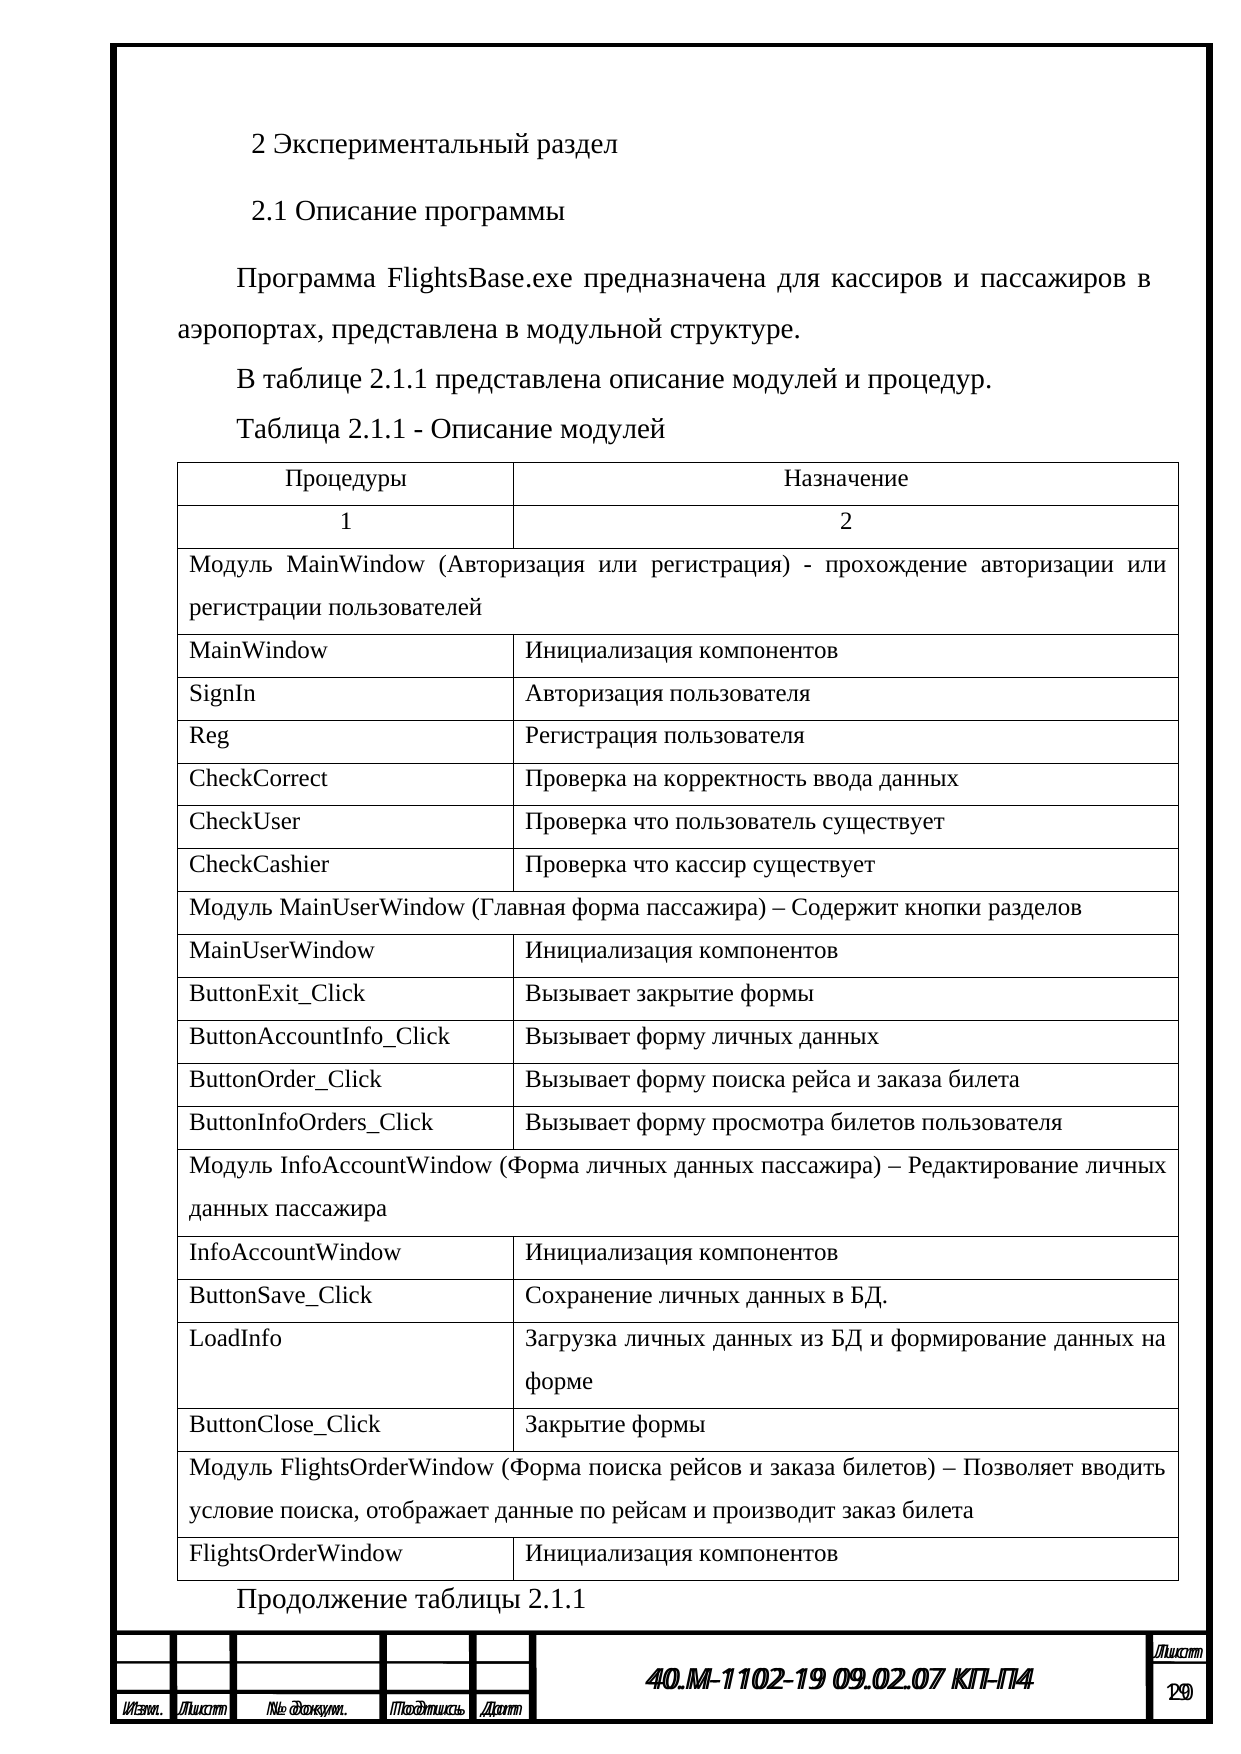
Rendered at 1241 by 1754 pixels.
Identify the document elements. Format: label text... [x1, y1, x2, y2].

table_header Назначение [514, 463, 1178, 505]
table_cell Модуль MainUserWindow (Главная форма пассажира) – Содержит кнопки разделов [178, 892, 1178, 934]
table_header Процедуры [178, 463, 513, 505]
table_cell 2 [514, 506, 1178, 548]
table_cell Закрытие формы [514, 1409, 1178, 1451]
table_cell FlightsOrderWindow [178, 1538, 513, 1580]
table_cell Проверка что кассир существует [514, 849, 1178, 891]
table_cell MainWindow [178, 635, 513, 677]
text 2 Экспериментальный раздел [177, 126, 1152, 160]
table_cell Проверка на корректность ввода данных [514, 764, 1178, 805]
text Программа FlightsBase.exe предназначена для кассиров и пассажиров в аэропортах, представлена в модульной структуре. [177, 261, 1152, 344]
table_cell Модуль InfoAccountWindow (Форма личных данных пассажира) – Редактирование личных данных пассажира [178, 1150, 1178, 1236]
table_cell Инициализация компонентов [514, 635, 1178, 677]
table_cell 1 [178, 506, 513, 548]
text Продолжение таблицы 2.1.1 [236, 1581, 1152, 1614]
table_cell ButtonInfoOrders_Click [178, 1107, 513, 1149]
table_cell Сохранение личных данных в БД. [514, 1280, 1178, 1322]
table_cell Модуль MainWindow (Авторизация или регистрация) - прохождение авторизации или регистрации пользователей [178, 549, 1178, 634]
text В таблице 2.1.1 представлена описание модулей и процедур. [177, 361, 1152, 395]
table_cell ButtonOrder_Click [178, 1064, 513, 1106]
table_cell CheckUser [178, 806, 513, 848]
table_cell LoadInfo [178, 1323, 513, 1408]
table_cell CheckCashier [178, 849, 513, 891]
table_cell Проверка что пользователь существует [514, 806, 1178, 848]
table_cell Инициализация компонентов [514, 1538, 1178, 1580]
table_cell Инициализация компонентов [514, 935, 1178, 977]
table_cell Reg [178, 721, 513, 762]
table_cell Загрузка личных данных из БД и формирование данных на форме [514, 1323, 1178, 1408]
table_cell Вызывает форму личных данных [514, 1021, 1178, 1063]
table_cell InfoAccountWindow [178, 1237, 513, 1279]
text 2.1 Описание программы [177, 193, 1152, 227]
table_cell MainUserWindow [178, 935, 513, 977]
text Таблица 2.1.1 - Описание модулей [177, 412, 1152, 445]
table_cell Вызывает закрытие формы [514, 978, 1178, 1020]
table_cell ButtonAccountInfo_Click [178, 1021, 513, 1063]
table_cell SignIn [178, 678, 513, 719]
table_cell Вызывает форму просмотра билетов пользователя [514, 1107, 1178, 1149]
table_cell CheckCorrect [178, 764, 513, 805]
table_cell Вызывает форму поиска рейса и заказа билета [514, 1064, 1178, 1106]
table_cell Регистрация пользователя [514, 721, 1178, 762]
table_cell ButtonClose_Click [178, 1409, 513, 1451]
table_cell Модуль FlightsOrderWindow (Форма поиска рейсов и заказа билетов) – Позволяет вводить условие поиска, отображает данные по рейсам и производит заказ билета [178, 1452, 1178, 1537]
table_cell ButtonExit_Click [178, 978, 513, 1020]
table_cell Инициализация компонентов [514, 1237, 1178, 1279]
table_cell Авторизация пользователя [514, 678, 1178, 719]
table_cell ButtonSave_Click [178, 1280, 513, 1322]
